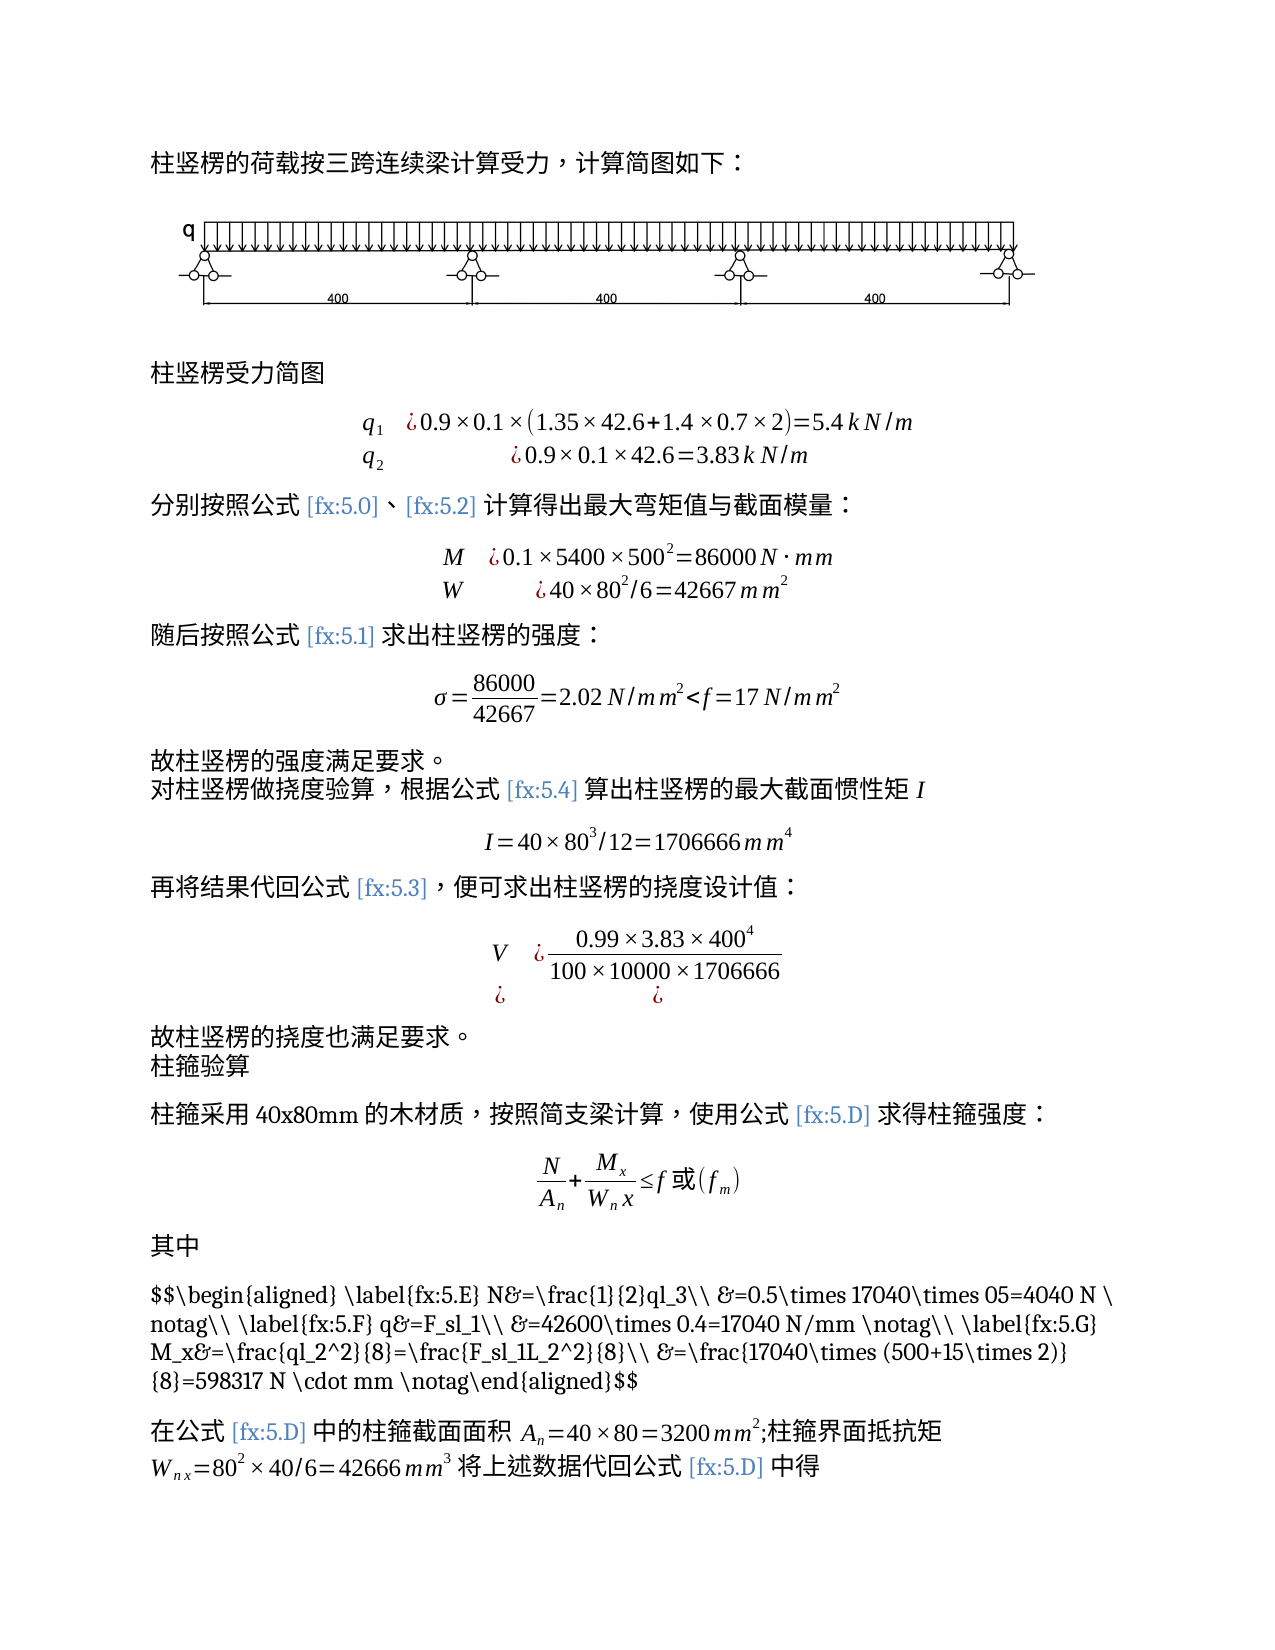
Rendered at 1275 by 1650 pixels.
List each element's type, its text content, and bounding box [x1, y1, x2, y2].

text 柱竖楞的荷载按三跨连续梁计算受力，计算简图如下： [150, 150, 1125, 179]
text $$\begin{aligned} \label{fx:5.E} N&=\frac{1}{2}ql_3\\ &=0.5\times 17040\times 05=4040 N \notag\\ \label{fx:5.F} q&=F_sl_1\\ &=42600\times 0.4=17040 N/mm \notag\\ \label{fx:5.G} M_x&=\frac{ql_2^2}{8}=\frac{F_sl_1L_2^2}{8}\\ &=\frac{17040\times (500+15\times 2)}{8}=598317 N \cdot mm \notag\end{aligned}$$ [150, 1281, 1125, 1396]
text 在公式 [fx:5.D] 中的柱箍截面面积 ;柱箍界面抵抗矩 将上述数据代回公式 [fx:5.D] 中得 [150, 1414, 1125, 1484]
text 其中 [150, 1233, 1125, 1262]
text 故柱竖楞的强度满足要求。 对柱竖楞做挠度验算，根据公式 [fx:5.4] 算出柱竖楞的最大截面惯性矩 [150, 747, 1125, 805]
text 分别按照公式 [fx:5.0]、[fx:5.2] 计算得出最大弯矩值与截面模量： [150, 492, 1125, 520]
text 故柱竖楞的挠度也满足要求。 柱箍验算 [150, 1024, 1125, 1082]
picture [168, 197, 1044, 339]
text 再将结果代回公式 [fx:5.3]，便可求出柱竖楞的挠度设计值： [150, 874, 1125, 902]
text 随后按照公式 [fx:5.1] 求出柱竖楞的强度： [150, 622, 1125, 651]
text 柱箍采用 40x80mm 的木材质，按照简支梁计算，使用公式 [fx:5.D] 求得柱箍强度： [150, 1101, 1125, 1129]
text 柱竖楞受力简图 [150, 360, 1125, 389]
